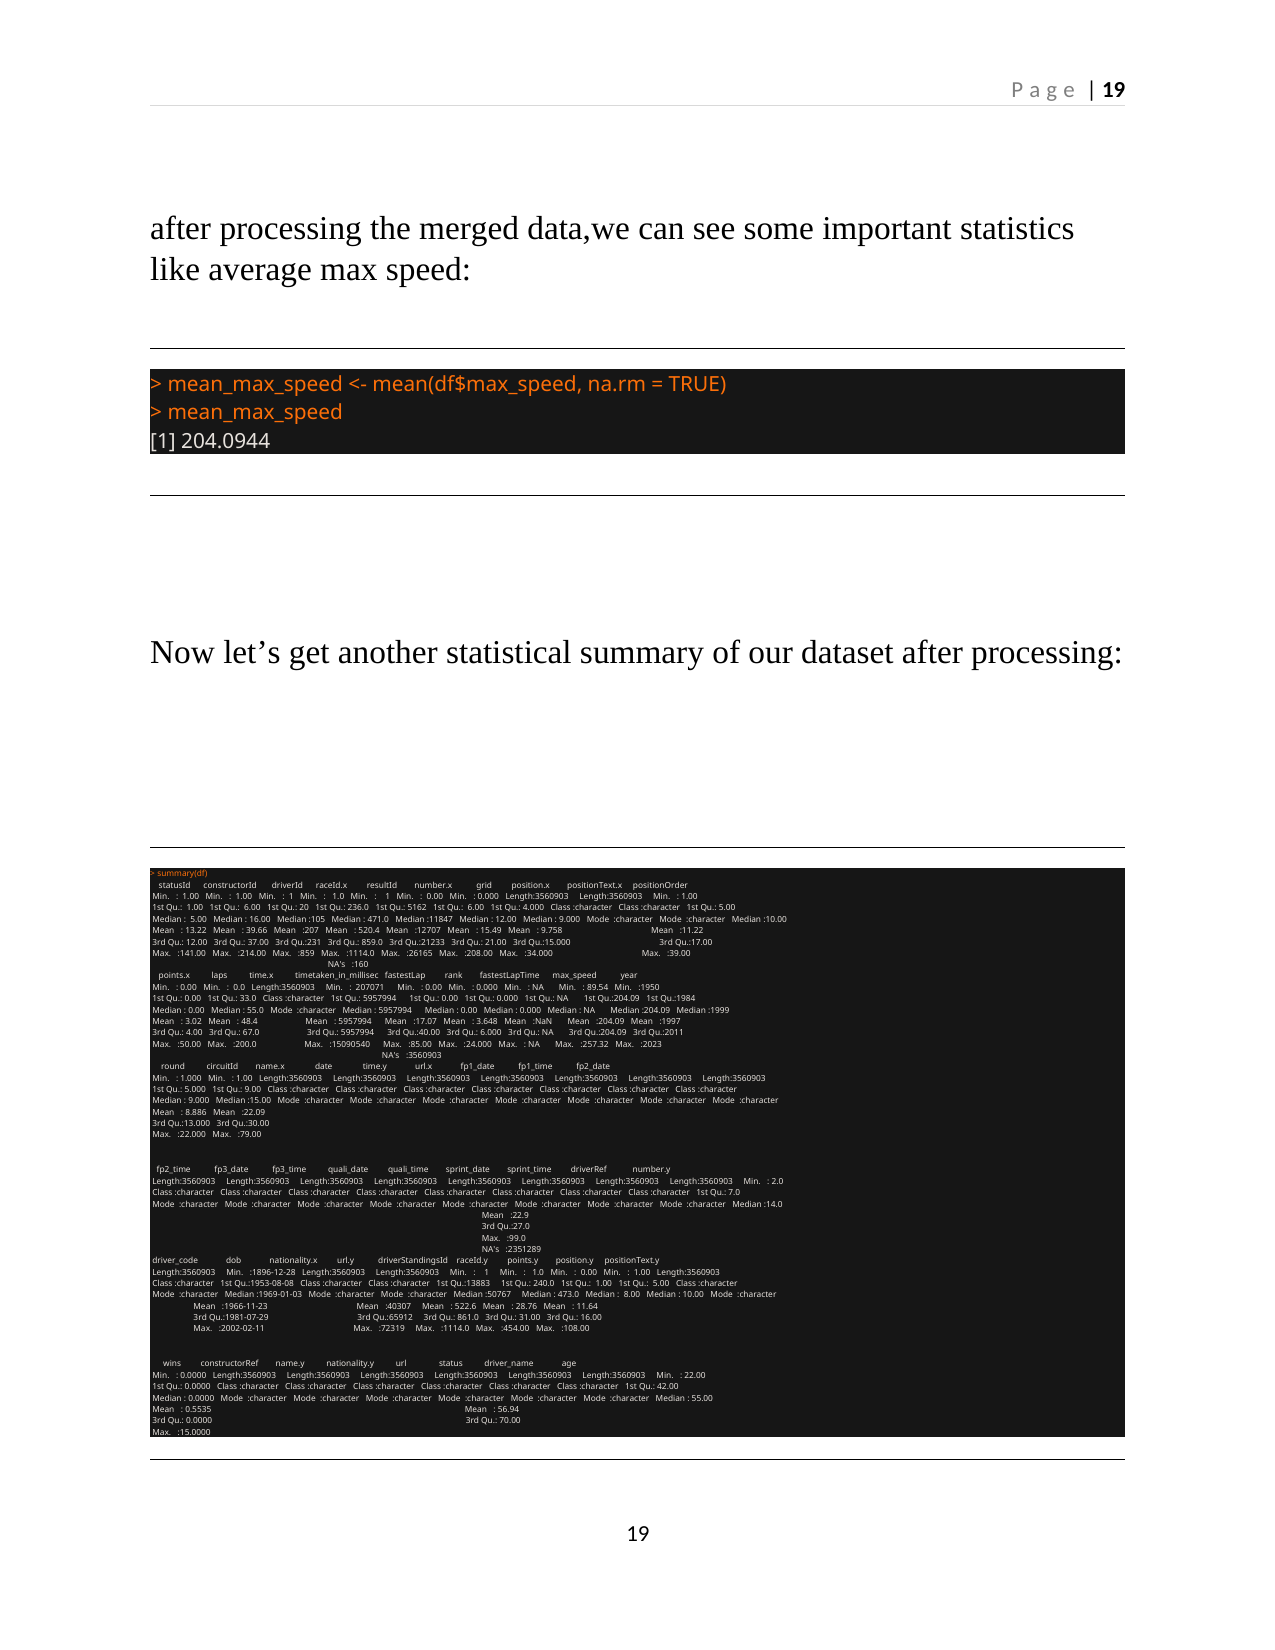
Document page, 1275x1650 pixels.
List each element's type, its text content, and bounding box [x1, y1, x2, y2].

text > mean_max_speed <- mean(df$max_speed, na.rm = TRUE) [150, 369, 1125, 397]
text > mean_max_speed [150, 397, 1125, 426]
text after processing the merged data,we can see some important statistics like average max speed: [150, 208, 1125, 288]
text [1] 204.0944 [150, 426, 1125, 454]
text Now let’s get another statistical summary of our dataset after processing: [150, 632, 1125, 670]
